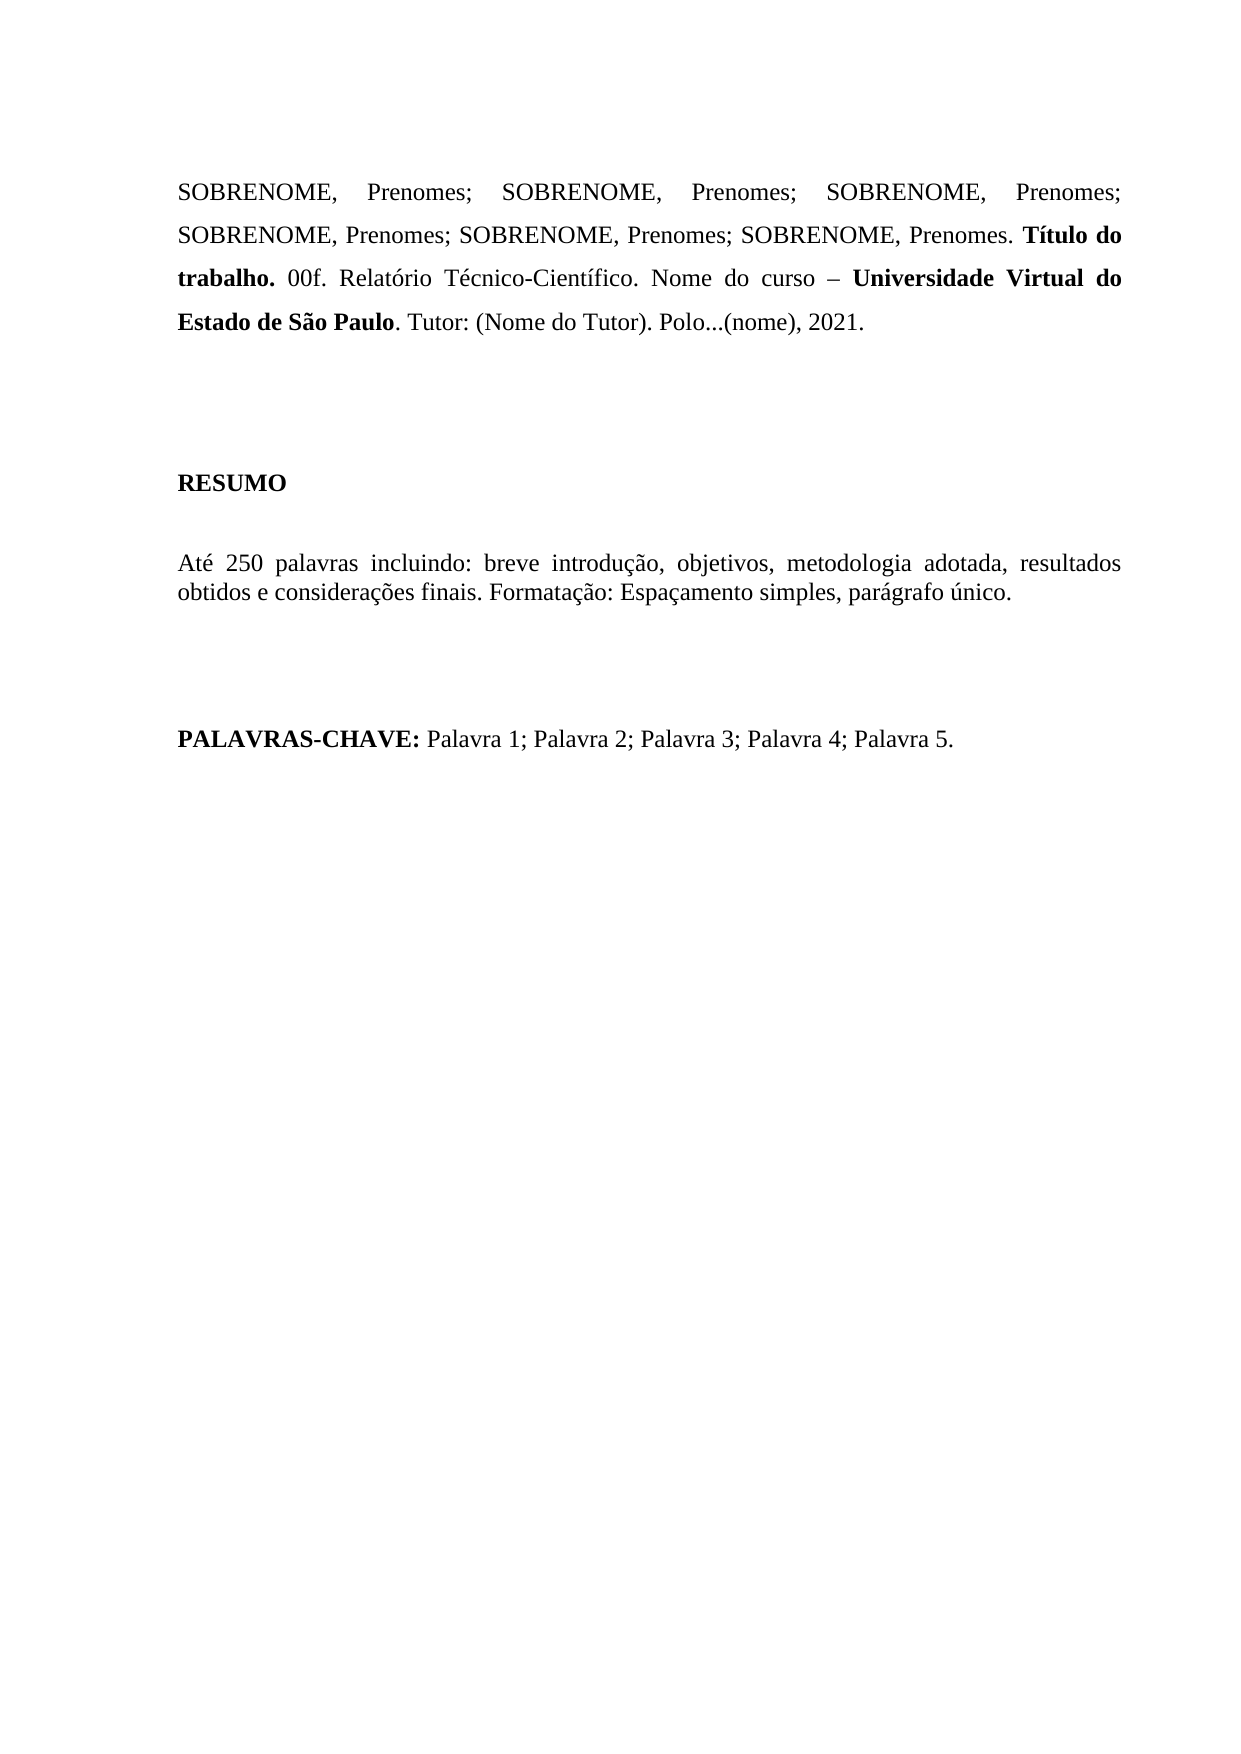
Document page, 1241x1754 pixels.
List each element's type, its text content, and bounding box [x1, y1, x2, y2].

text Até 250 palavras incluindo: breve introdução, objetivos, metodologia adotada, resultados obtidos e considerações finais. Formatação: Espaçamento simples, parágrafo único. [177, 548, 1122, 606]
text RESUMO [177, 468, 1122, 497]
text PALAVRAS-CHAVE: Palavra 1; Palavra 2; Palavra 3; Palavra 4; Palavra 5. [177, 724, 1122, 753]
text SOBRENOME, Prenomes; SOBRENOME, Prenomes; SOBRENOME, Prenomes; SOBRENOME, Prenomes; SOBRENOME, Prenomes; SOBRENOME, Prenomes. Título do trabalho. 00f. Relatório Técnico-Científico. Nome do curso – Universidade Virtual do Estado de São Paulo. Tutor: (Nome do Tutor). Polo...(nome), 2021. [177, 177, 1122, 335]
